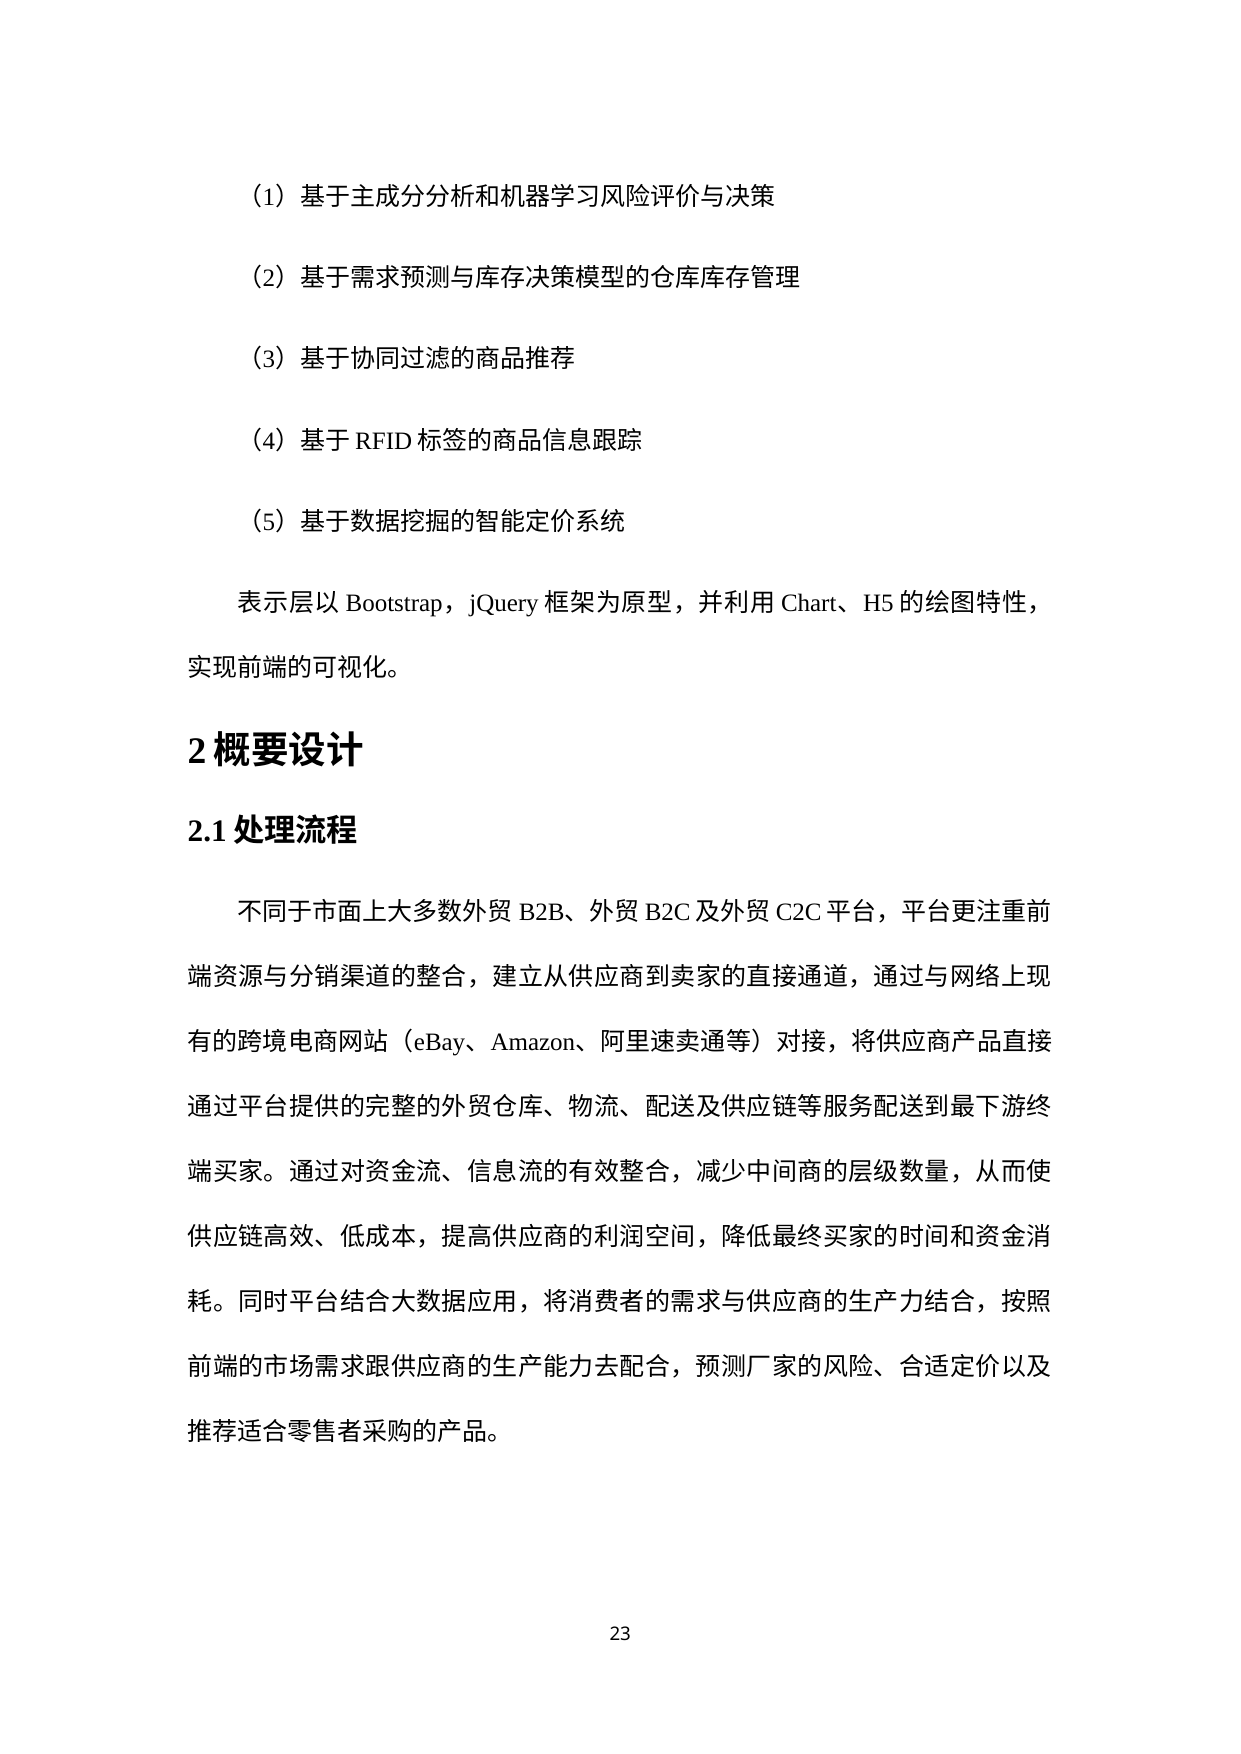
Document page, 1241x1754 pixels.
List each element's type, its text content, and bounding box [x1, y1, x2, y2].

subtitle 2.1处理流程 [187, 796, 1053, 861]
subtitle 2概要设计 [187, 714, 1053, 779]
text （5）基于数据挖掘的智能定价系统 [187, 487, 1053, 552]
text （1）基于主成分分析和机器学习风险评价与决策 [187, 162, 1053, 227]
text 不同于市面上大多数外贸B2B、外贸B2C及外贸C2C平台，平台更注重前端资源与分销渠道的整合，建立从供应商到卖家的直接通道，通过与网络上现有的跨境电商网站（eBay、Amazon、阿里速卖通等）对接，将供应商产品直接通过平台提供的完整的外贸仓库、物流、配送及供应链等服务配送到最下游终端买家。通过对资金流、信息流的有效整合，减少中间商的层级数量，从而使供应链高效、低成本，提高供应商的利润空间，降低最终买家的时间和资金消耗。同时平台结合大数据应用，将消费者的需求与供应商的生产力结合，按照前端的市场需求跟供应商的生产能力去配合，预测厂家的风险、合适定价以及推荐适合零售者采购的产品。 [187, 877, 1053, 1462]
text （2）基于需求预测与库存决策模型的仓库库存管理 [187, 243, 1053, 308]
text （4）基于RFID标签的商品信息跟踪 [187, 406, 1053, 471]
text （3）基于协同过滤的商品推荐 [187, 324, 1053, 389]
text 表示层以Bootstrap，jQuery框架为原型，并利用Chart、H5的绘图特性，实现前端的可视化。 [187, 568, 1053, 698]
